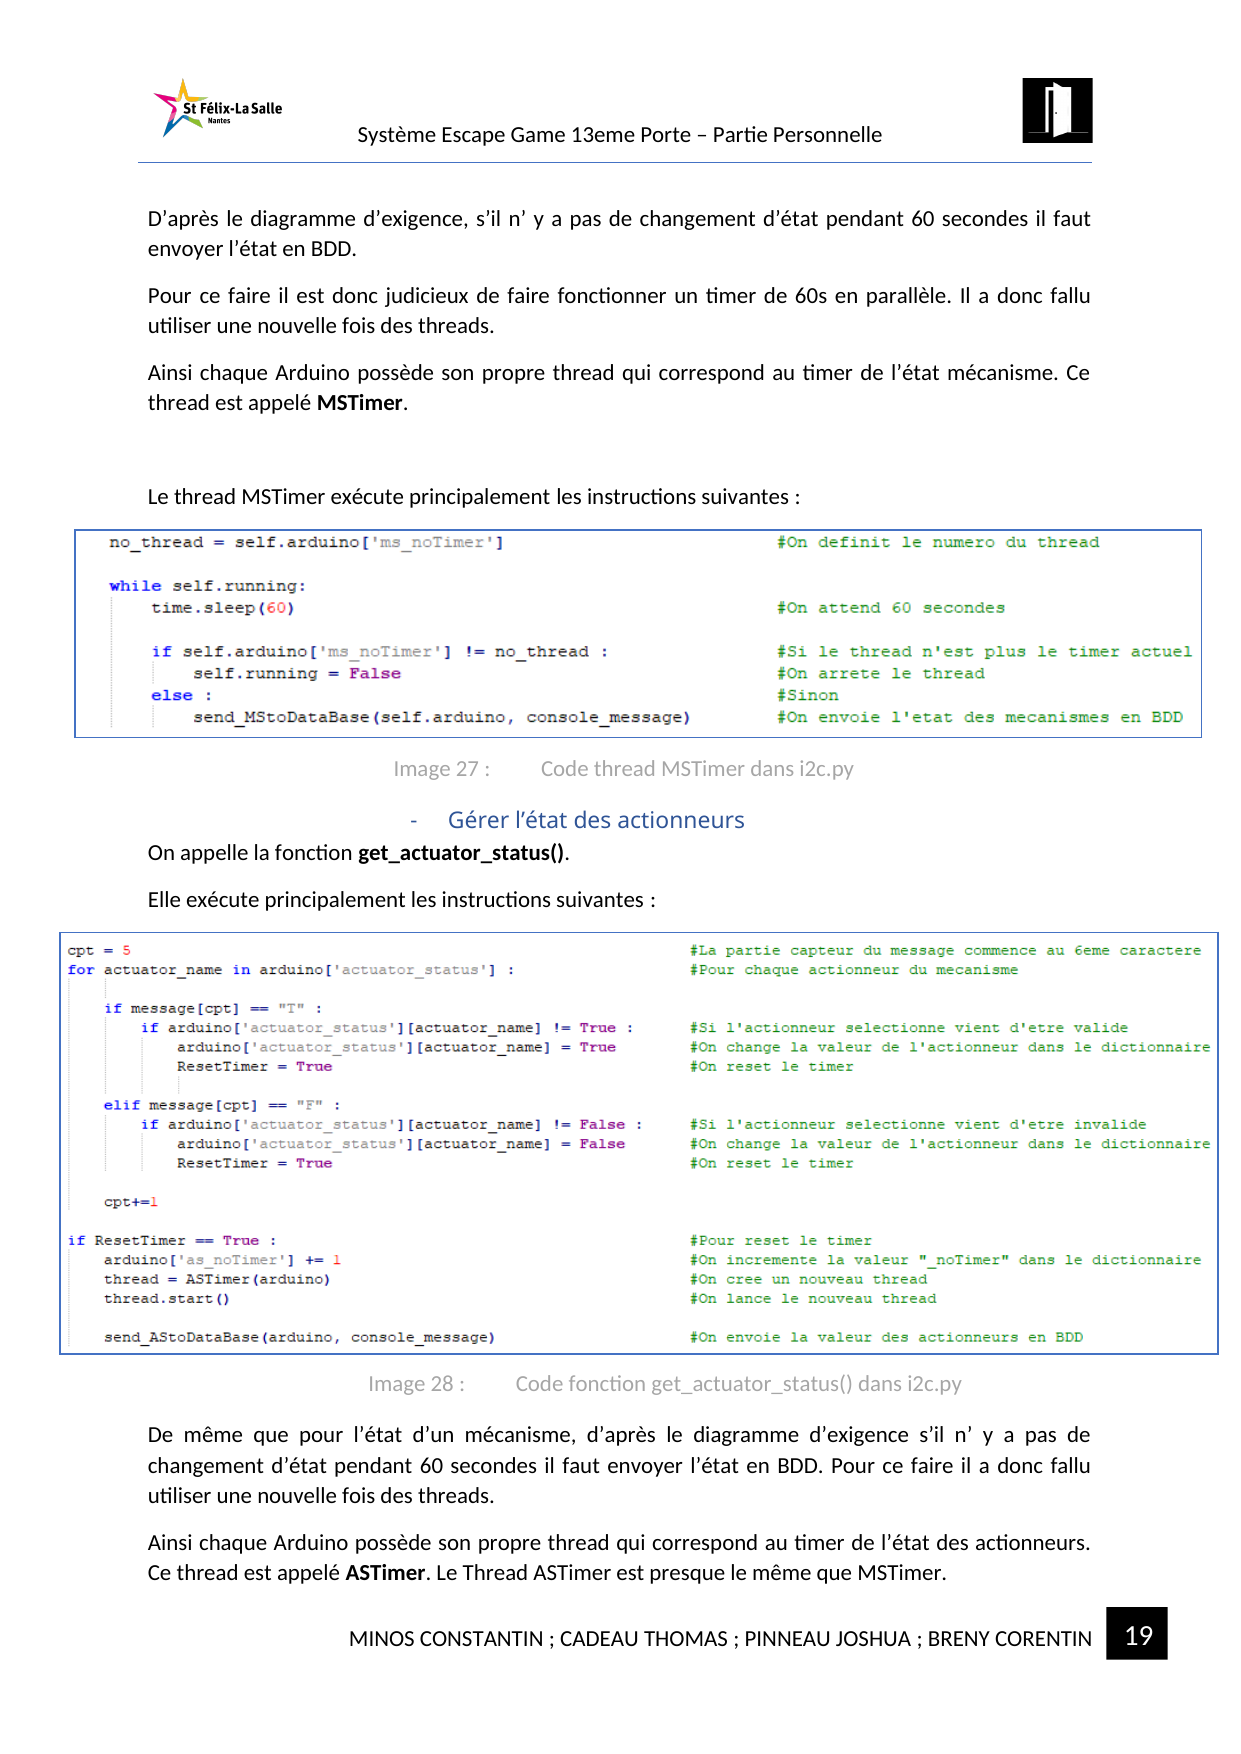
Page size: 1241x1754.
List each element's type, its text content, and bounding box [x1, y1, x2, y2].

text Ainsi chaque Arduino possède son propre thread qui correspond au timer de l’état des actionneurs. Ce thread est appelé ASTimer. Le Thread ASTimer est presque le même que MSTimer. [148, 1528, 1092, 1586]
text Le thread MSTimer exécute principalement les instructions suivantes : [148, 482, 1092, 510]
text De même que pour l’état d’un mécanisme, d’après le diagramme d’exigence s’il n’ y a pas de changement d’état pendant 60 secondes il faut envoyer l’état en BDD. Pour ce faire il a donc fallu utiliser une nouvelle fois des threads. [148, 1421, 1092, 1509]
picture [147, 73, 290, 142]
text Ainsi chaque Arduino possède son propre thread qui correspond au timer de l’état mécanisme. Ce thread est appelé MSTimer. [148, 358, 1092, 416]
text Pour ce faire il est donc judicieux de faire fonctionner un timer de 60s en parallèle. Il a donc fallu utiliser une nouvelle fois des threads. [148, 281, 1092, 339]
picture [76, 531, 1201, 737]
picture [1022, 78, 1093, 143]
text D’après le diagramme d’exigence, s’il n’ y a pas de changement d’état pendant 60 secondes il faut envoyer l’état en BDD. [148, 204, 1092, 262]
picture [61, 933, 1217, 1353]
subtitle Gérer l’état des actionneurs [410, 804, 1092, 835]
text On appelle la fonction get_actuator_status(). [148, 838, 1092, 866]
text Elle exécute principalement les instructions suivantes : [148, 885, 1092, 913]
